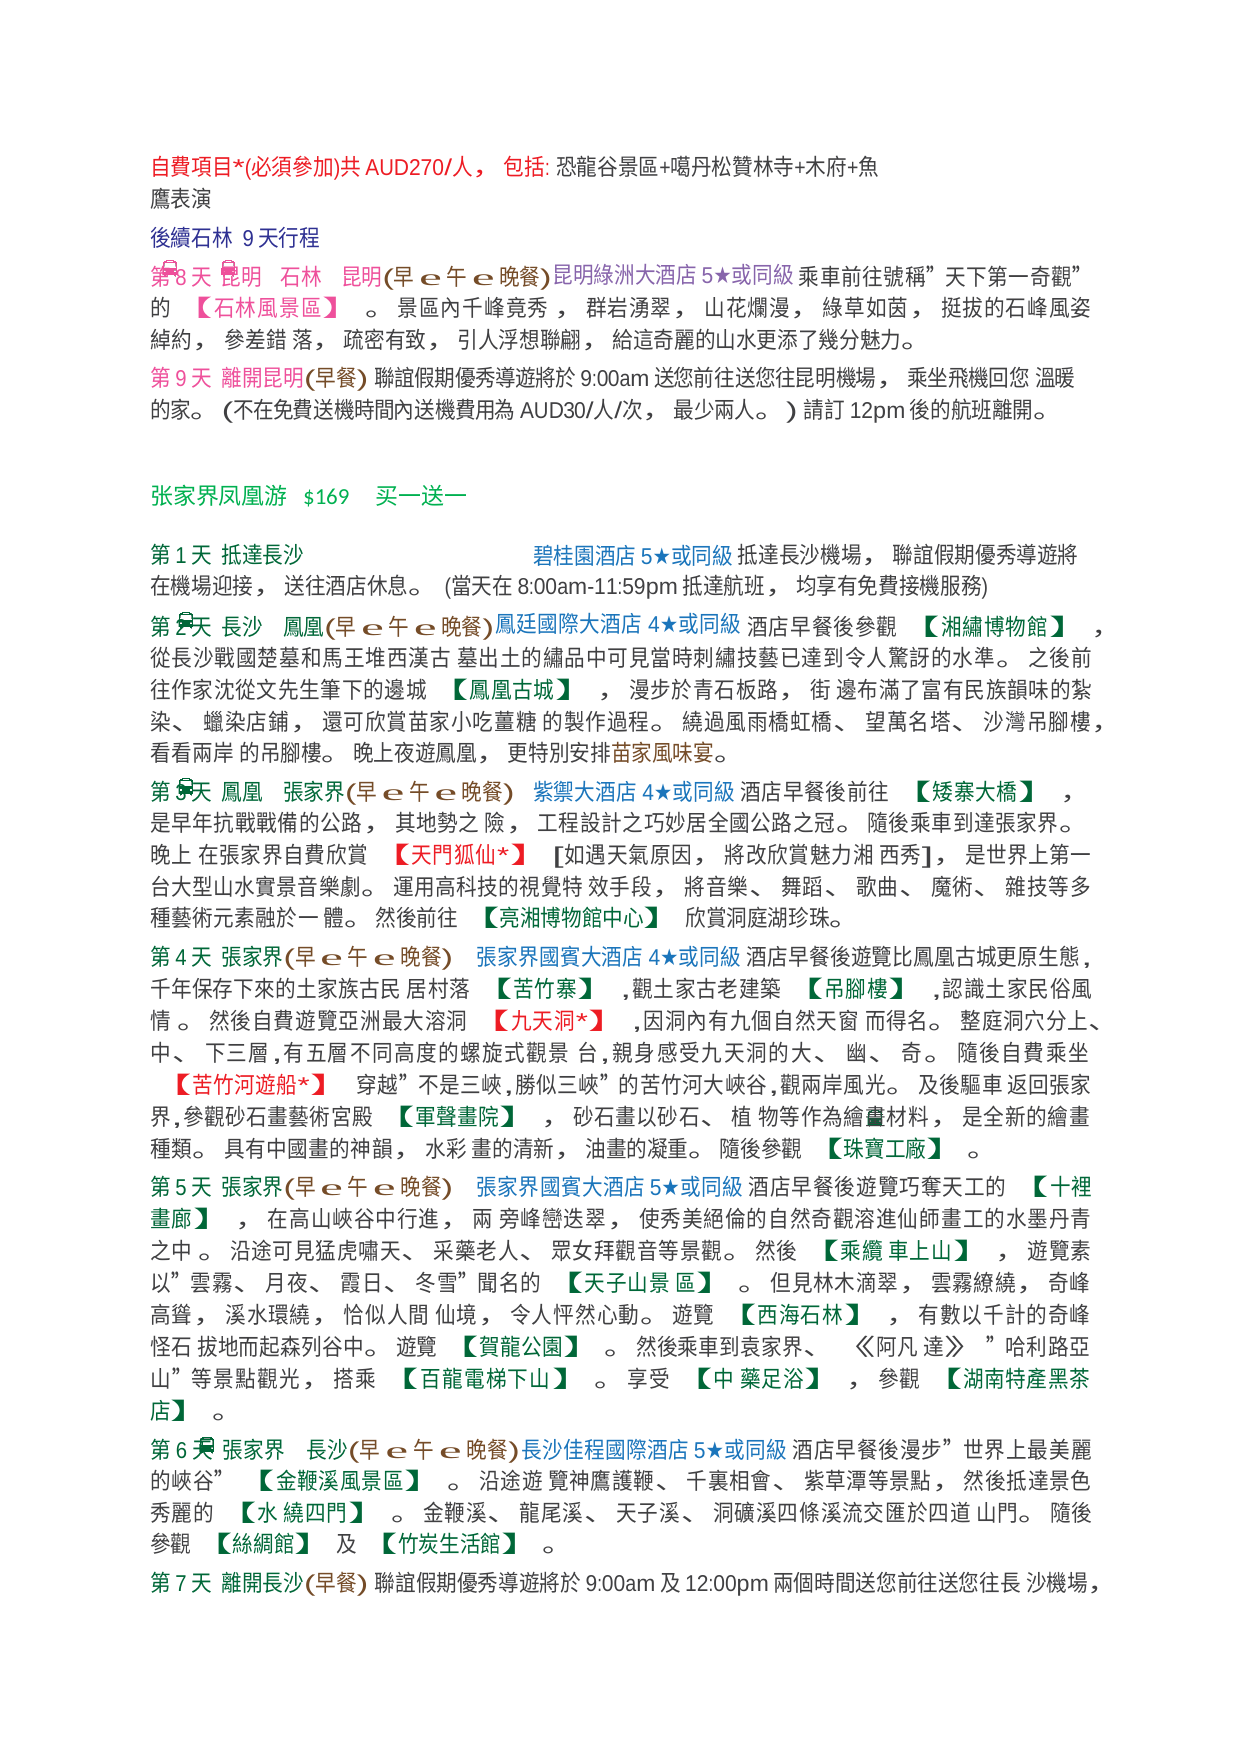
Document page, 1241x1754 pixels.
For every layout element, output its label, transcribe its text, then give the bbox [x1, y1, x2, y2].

text 第8天 昆明 石林 昆明(早e午e晚餐)昆明綠洲大酒店5★或同級 乘車前往號稱”天下第一奇觀”的【石林風景區】。景區內千峰竟秀 ，群岩湧翠，山花爛漫，綠草如茵，挺拔的石峰風姿綽約，參差錯 落，疏密有致，引人浮想聯翩，給這奇麗的山水更添了幾分魅力。 [150, 259, 1092, 355]
text 张家界凤凰游 $169 买一送一 [150, 478, 1090, 511]
text 第5天 張家界(早e午e晚餐) 張家界國賓大酒店5★或同級 酒店早餐後遊覽巧奪天工的【十裡畫廊】，在高山峽谷中行進，兩 旁峰巒迭翠，使秀美絕倫的自然奇觀溶進仙師畫工的水墨丹青之中 。沿途可見猛虎嘯天、采藥老人、眾女拜觀音等景觀。然後【乘纜 車上山】，遊覽素以”雲霧、月夜、霞日、冬雪”聞名的【天子山景 區】。但見林木滴翠，雲霧繚繞，奇峰高聳，溪水環繞，恰似人間 仙境，令人怦然心動。遊覽【西海石林】，有數以千計的奇峰怪石 拔地而起森列谷中。遊覽【賀龍公園】。然後乘車到袁家界、《阿凡 達》”哈利路亞山”等景點觀光，搭乘【百龍電梯下山】。享受【中 藥足浴】，參觀【湖南特產黑茶店】。 [150, 1170, 1092, 1426]
text 第1天 抵達長沙 碧桂園酒店5★或同級 抵達長沙機場，聯誼假期優秀導遊將在機場迎接，送往酒店休息。 (當天在8:00am-11:59pm抵達航班，均享有免費接機服務) [150, 537, 1092, 601]
text 第9天 離開昆明(早餐) 聯誼假期優秀導遊將於9:00am送您前往送您往昆明機場，乘坐飛機回您 溫暖的家。(不在免費送機時間內送機費用為AUD30/人/次，最少兩人。) 請訂12pm後的航班離開。 [150, 362, 1092, 425]
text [150, 1566, 1092, 1597]
text 後續石林 9天行程 [150, 220, 1092, 253]
text 第6天 張家界 長沙(早e午e晚餐)長沙佳程國際酒店5★或同級 酒店早餐後漫步”世界上最美麗的峽谷”【金鞭溪風景區】。沿途遊 覽神鷹護鞭、千裏相會、紫草潭等景點，然後抵達景色秀麗的【水 繞四門】。金鞭溪、龍尾溪、天子溪、洞礦溪四條溪流交匯於四道 山門。隨後參觀【絲綢館】及【竹炭生活館】。 [150, 1433, 1092, 1559]
text 第4天 張家界(早e午e晚餐) 張家界國賓大酒店4★或同級 酒店早餐後遊覽比鳳凰古城更原生態, 千年保存下來的土家族古民 居村落【苦竹寨】,觀土家古老建築【吊腳樓】,認識土家民俗風情 。然後自費遊覽亞洲最大溶洞【九天洞*】,因洞內有九個自然天窗 而得名。整庭洞穴分上、中、下三層,有五層不同高度的螺旋式觀景 台,親身感受九天洞的大、幽、奇。隨後自費乘坐【苦竹河遊船*】 穿越”不是三峽,勝似三峽”的苦竹河大峽谷,觀兩岸風光。及後驅車 返回張家界,參觀砂石畫藝術宮殿【軍聲畫院】，砂石畫以砂石、植 物等作為繪畫材料，是全新的繪畫種類。具有中國畫的神韻，水彩 畫的清新，油畫的凝重。隨後參觀【珠寶工廠】。 [150, 940, 1092, 1164]
text 自費項目*(必須參加)共AUD270/人，包括: 恐龍谷景區+噶丹松贊林寺+木府+魚鷹表演 [150, 150, 884, 214]
text 第3天 鳳凰 張家界(早e午e晚餐) 紫禦大酒店4★或同級 酒店早餐後前往【矮寨大橋】，是早年抗戰戰備的公路，其地勢之 險，工程設計之巧妙居全國公路之冠。隨後乘車到達張家界。晚上 在張家界自費欣賞【天門狐仙*】[如遇天氣原因，將改欣賞魅力湘 西秀]，是世界上第一台大型山水實景音樂劇。運用高科技的視覺特 效手段，將音樂、舞蹈、歌曲、魔術、雜技等多種藝術元素融於一 體。然後前往【亮湘博物館中心】欣賞洞庭湖珍珠。 [150, 775, 1092, 933]
text 第2天 長沙 鳳凰(早e午e晚餐) 鳳廷國際大酒店4★或同級 酒店早餐後參觀【湘繡博物館】，從長沙戰國楚墓和馬王堆西漢古 墓出土的繡品中可見當時刺繡技藝已達到令人驚訝的水準。之後前 往作家沈從文先生筆下的邊城【鳳凰古城】，漫步於青石板路，街 邊布滿了富有民族韻味的紮染、蠟染店鋪，還可欣賞苗家小吃薑糖 的製作過程。繞過風雨橋虹橋、望萬名塔、沙灣吊腳樓，看看兩岸 的吊腳樓。晚上夜遊鳳凰，更特別安排苗家風味宴。 [150, 607, 1092, 768]
